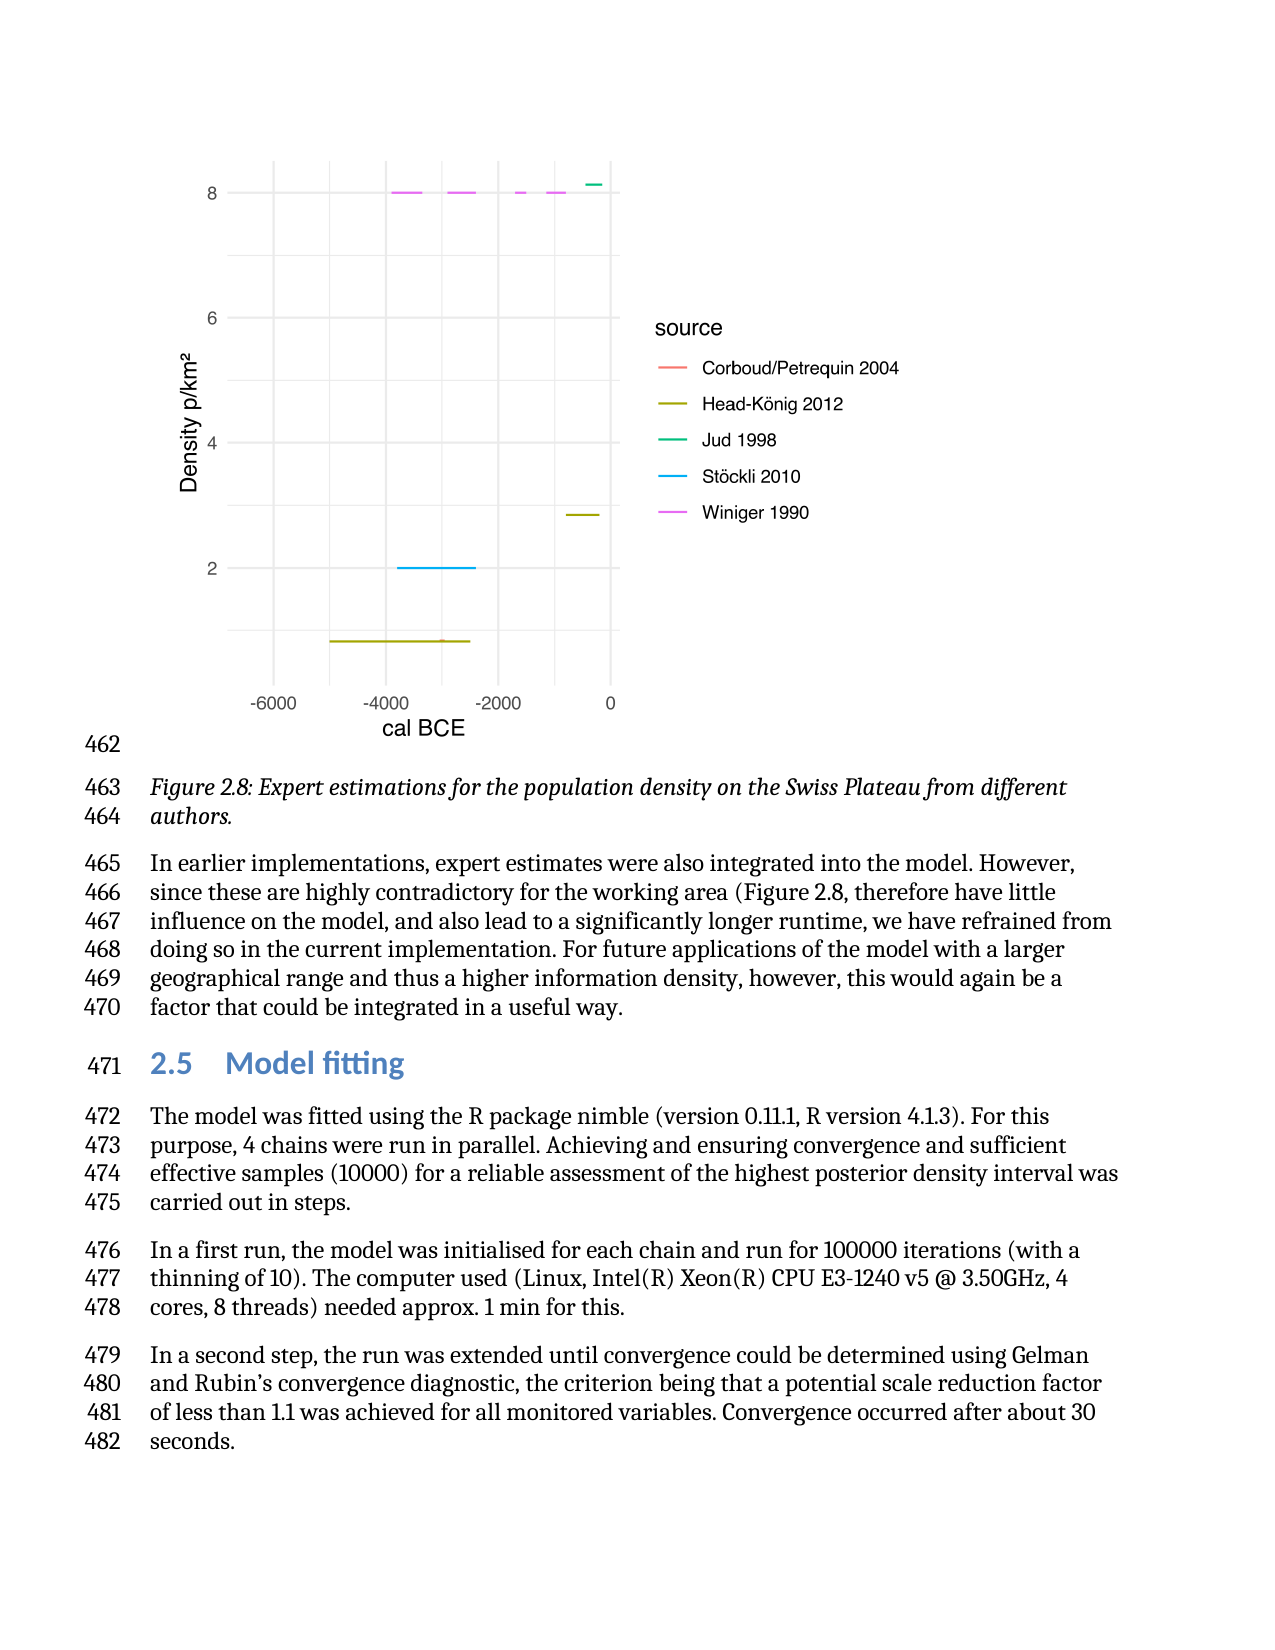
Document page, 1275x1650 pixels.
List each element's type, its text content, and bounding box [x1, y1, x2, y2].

text In a first run, the model was initialised for each chain and run for 100000 iterations (with a thinning of 10). The computer used (Linux, Intel(R) Xeon(R) CPU E3-1240 v5 @ 3.50GHz, 4 cores, 8 threads) needed approx. 1 min for this. [150, 1236, 1125, 1322]
picture [168, 150, 922, 752]
subtitle 2.5 Model fitting [150, 1042, 1125, 1083]
text The model was fitted using the R package nimble (version 0.11.1, R version 4.1.3). For this purpose, 4 chains were run in parallel. Achieving and ensuring convergence and sufficient effective samples (10000) for a reliable assessment of the highest posterior density interval was carried out in steps. [150, 1102, 1125, 1217]
text In a second step, the run was extended until convergence could be determined using Gelman and Rubin’s convergence diagnostic, the criterion being that a potential scale reduction factor of less than 1.1 was achieved for all monitored variables. Convergence occurred after about 30 seconds. [150, 1341, 1125, 1456]
text Figure 2.8: Expert estimations for the population density on the Swiss Plateau from different authors. [150, 773, 1125, 830]
text In earlier implementations, expert estimates were also integrated into the model. However, since these are highly contradictory for the working area (Figure 2.8, therefore have little influence on the model, and also lead to a significantly longer runtime, we have refrained from doing so in the current implementation. For future applications of the model with a larger geographical range and thus a higher information density, however, this would again be a factor that could be integrated in a useful way. [150, 849, 1125, 1022]
